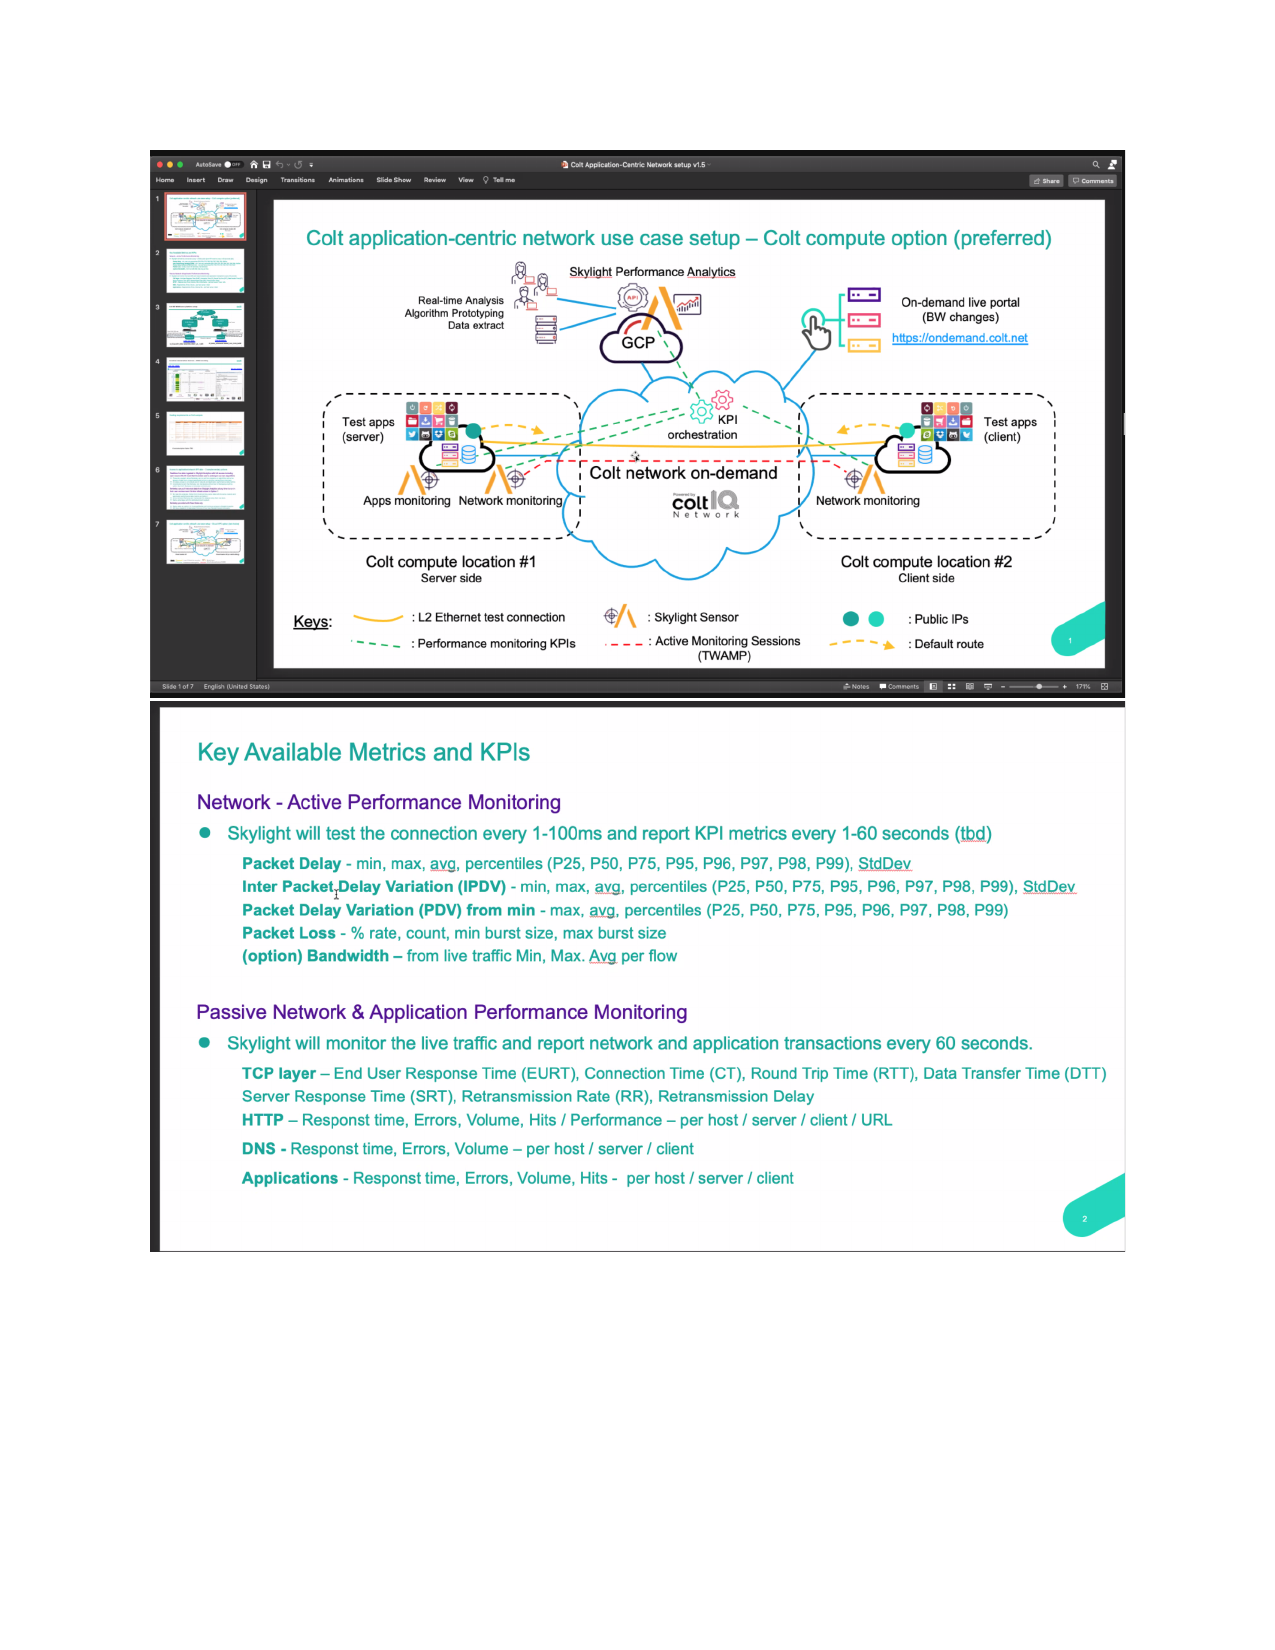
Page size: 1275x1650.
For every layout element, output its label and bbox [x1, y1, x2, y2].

picture [150, 701, 1125, 1252]
picture [150, 150, 1125, 698]
